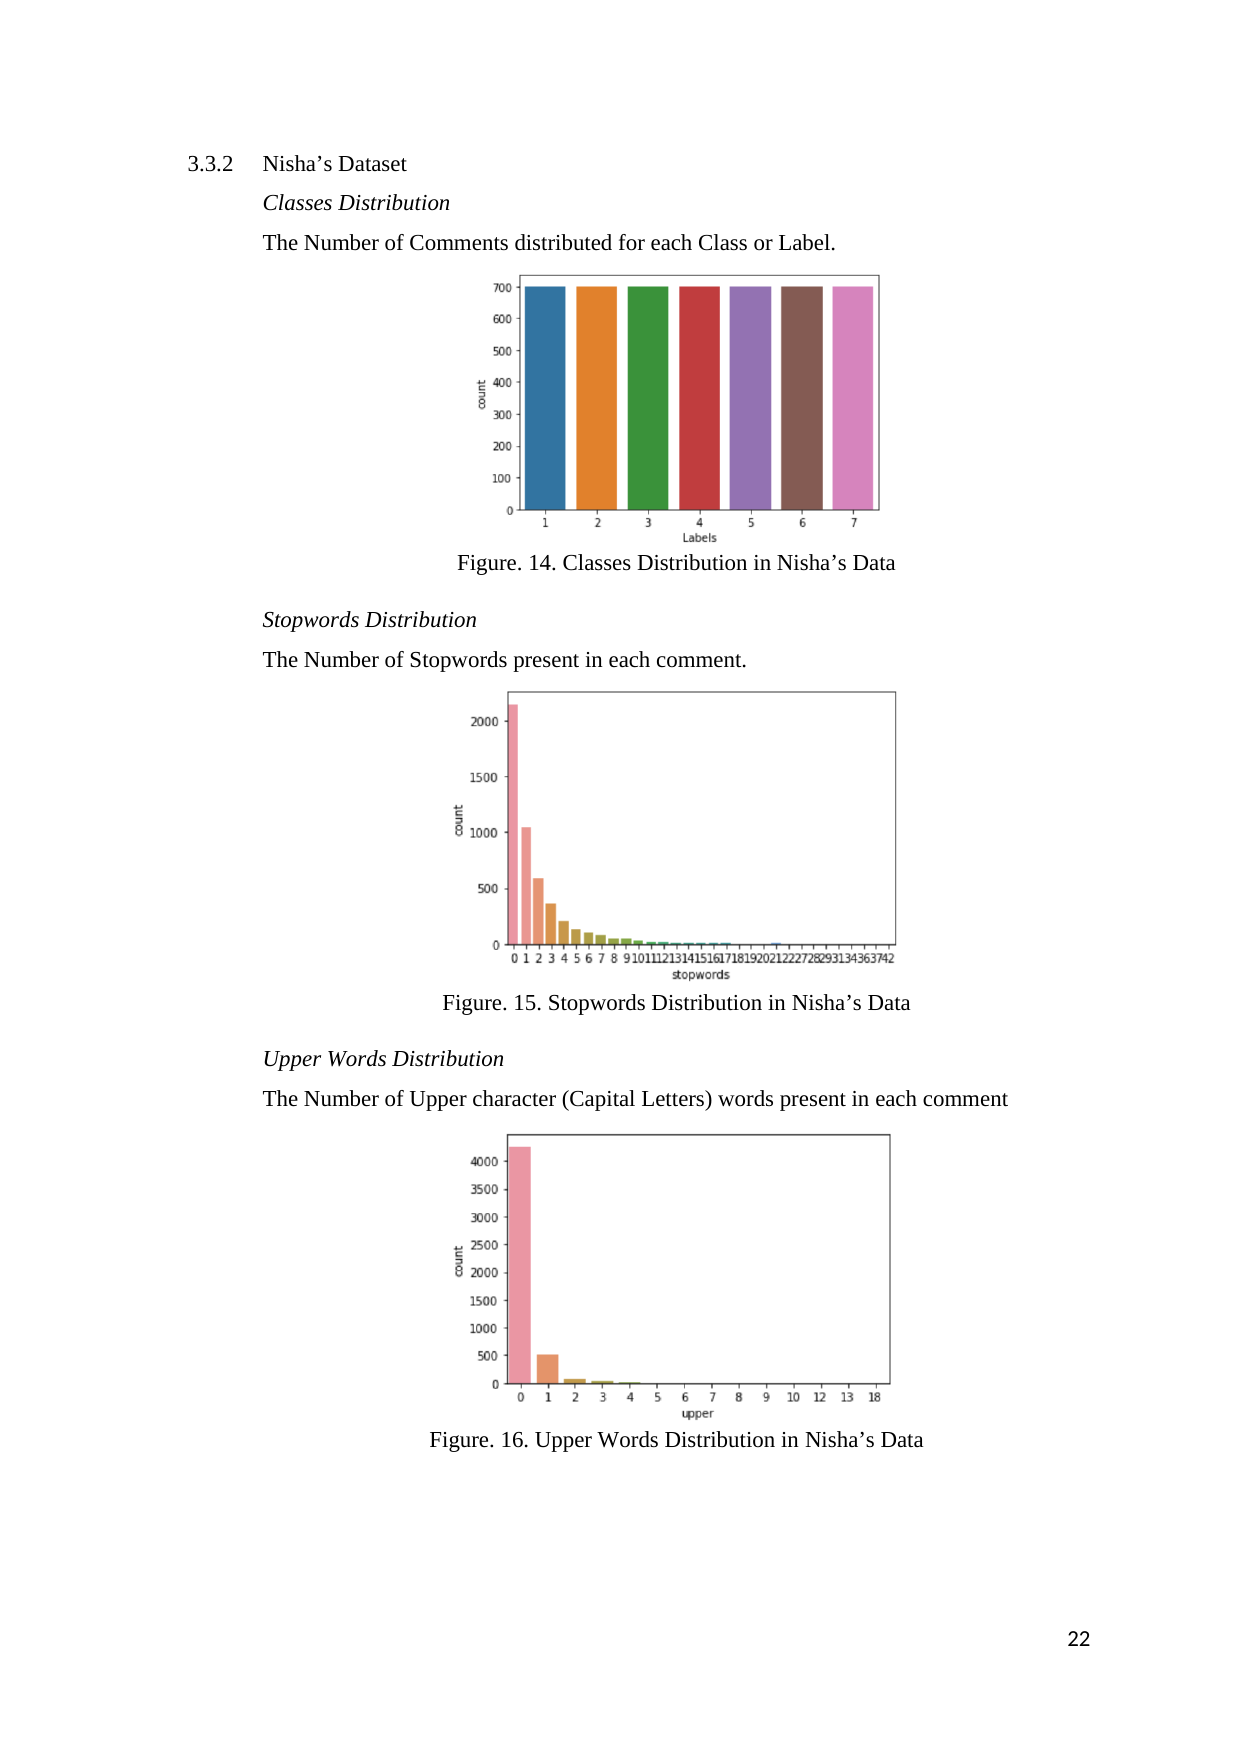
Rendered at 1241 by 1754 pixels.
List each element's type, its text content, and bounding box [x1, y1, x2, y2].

list The Number of Upper character (Capital Letters) words present in each comment [262, 1085, 1090, 1111]
list Nisha’s Dataset [187, 150, 1090, 176]
list Figure. 14. Classes Distribution in Nisha’s Data [262, 549, 1090, 576]
list The Number of Stopwords present in each comment. [262, 646, 1090, 672]
picture [451, 1124, 902, 1424]
picture [447, 685, 906, 987]
picture [468, 268, 885, 548]
list Figure. 15. Stopwords Distribution in Nisha’s Data [262, 988, 1090, 1015]
list Upper Words Distribution [262, 1045, 1090, 1072]
list Figure. 16. Upper Words Distribution in Nisha’s Data [262, 1426, 1090, 1452]
list The Number of Comments distributed for each Class or Label. [262, 229, 1090, 255]
list Classes Distribution [262, 189, 1090, 216]
list Stopwords Distribution [262, 606, 1090, 633]
